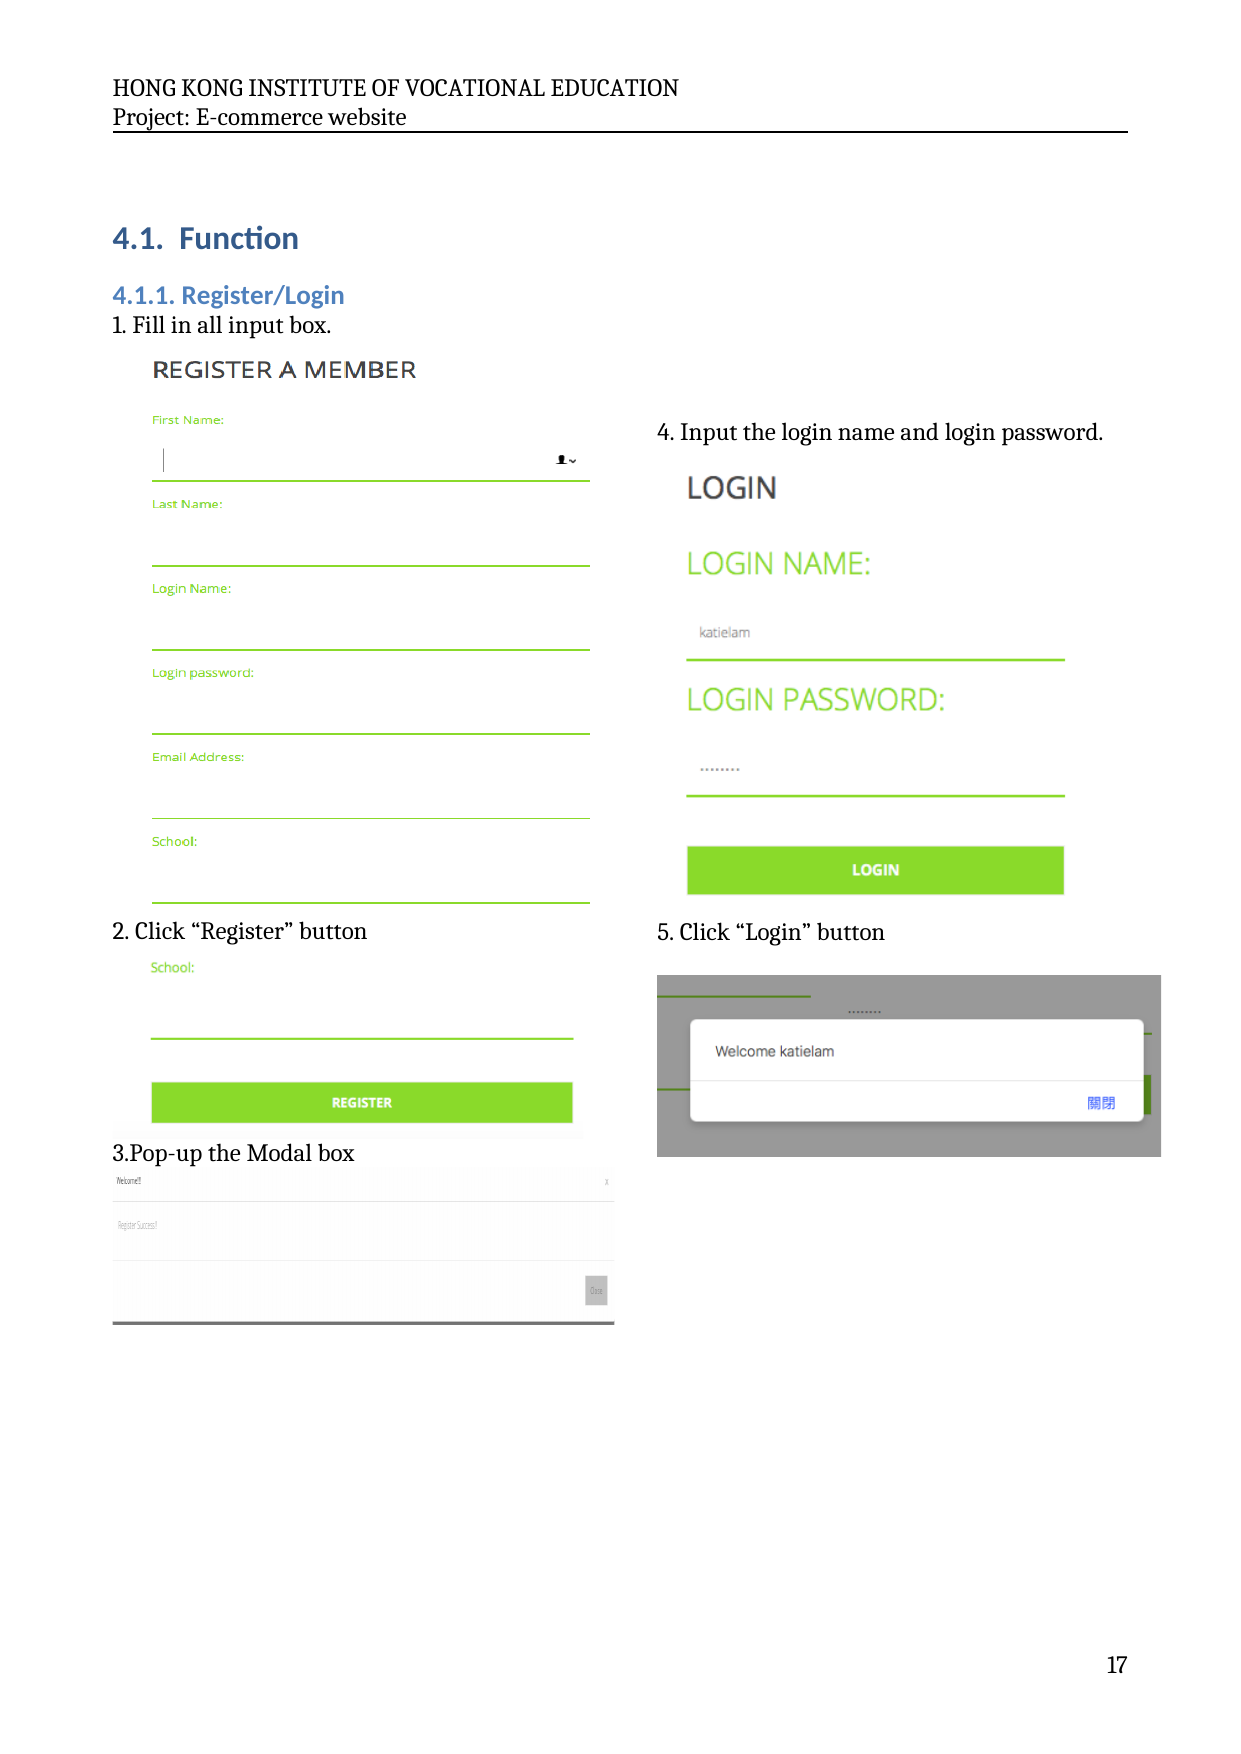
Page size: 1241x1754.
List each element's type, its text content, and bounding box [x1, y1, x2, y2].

text 4. Input the login name and login password. [657, 418, 1128, 447]
picture [112, 340, 600, 917]
text 2. Click “Register” button [112, 917, 583, 945]
text 5. Click “Login” button [657, 918, 1128, 947]
picture [112, 1167, 615, 1325]
picture [657, 446, 1088, 919]
text 3.Pop-up the Modal box [112, 1139, 583, 1167]
text 4.1. Function [112, 217, 583, 258]
text 1. Fill in all input box. [112, 311, 583, 340]
picture [657, 975, 1162, 1157]
picture [112, 945, 584, 1139]
text 4.1.1. Register/Login [112, 278, 583, 311]
